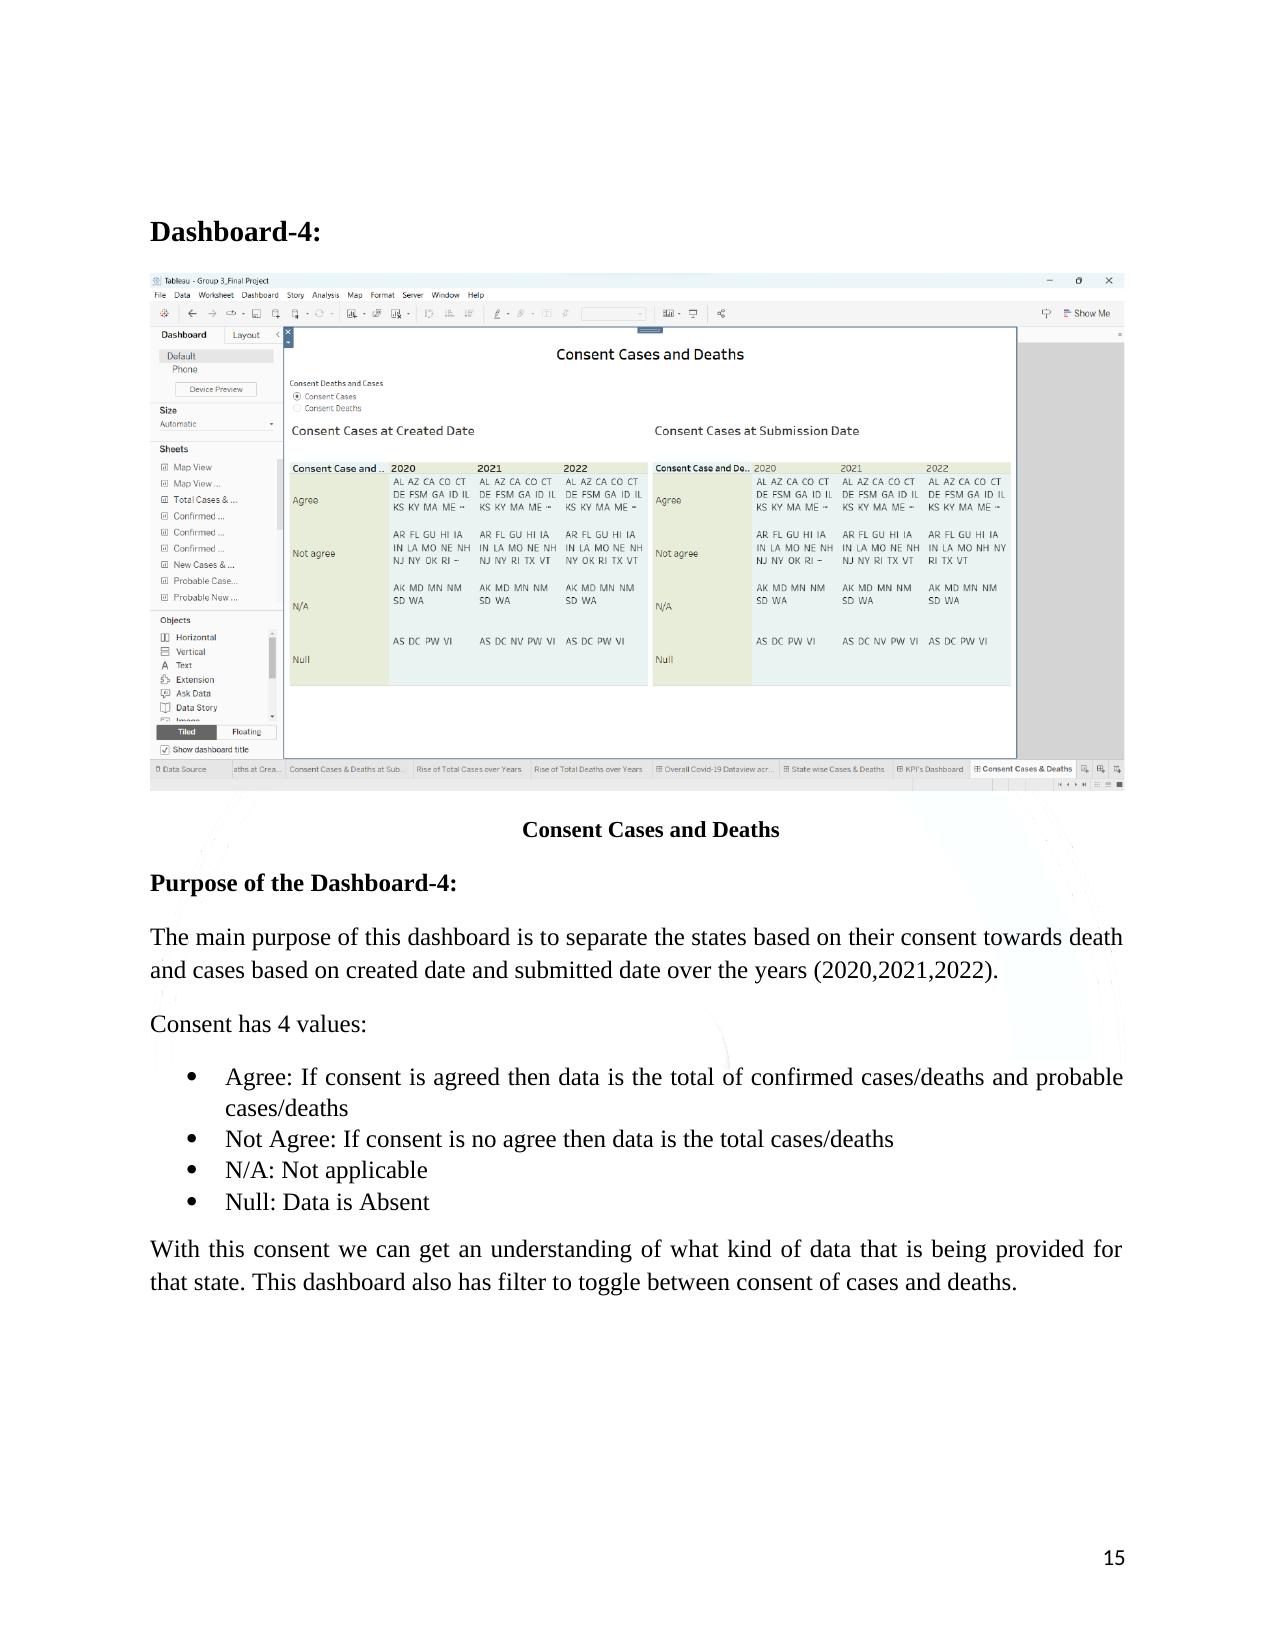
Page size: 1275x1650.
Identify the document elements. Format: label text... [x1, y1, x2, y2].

text Dashboard-4: [150, 214, 1124, 247]
list N/A: Not applicable [187, 1156, 1124, 1184]
list Null: Data is Absent [187, 1187, 1124, 1215]
text Consent has 4 values: [150, 1009, 1124, 1037]
text Consent Cases and Deaths [150, 816, 1124, 842]
picture [150, 273, 1125, 1069]
text With this consent we can get an understanding of what kind of data that is being provided for that state. This dashboard also has filter to toggle between consent of cases and deaths. [150, 1234, 1124, 1296]
list Not Agree: If consent is no agree then data is the total cases/deaths [187, 1124, 1124, 1153]
text Purpose of the Dashboard-4: [150, 868, 1124, 897]
list Agree: If consent is agreed then data is the total of confirmed cases/deaths and probable cases/deaths [187, 1062, 1124, 1122]
text The main purpose of this dashboard is to separate the states based on their consent towards death and cases based on created date and submitted date over the years (2020,2021,2022). [150, 922, 1124, 983]
